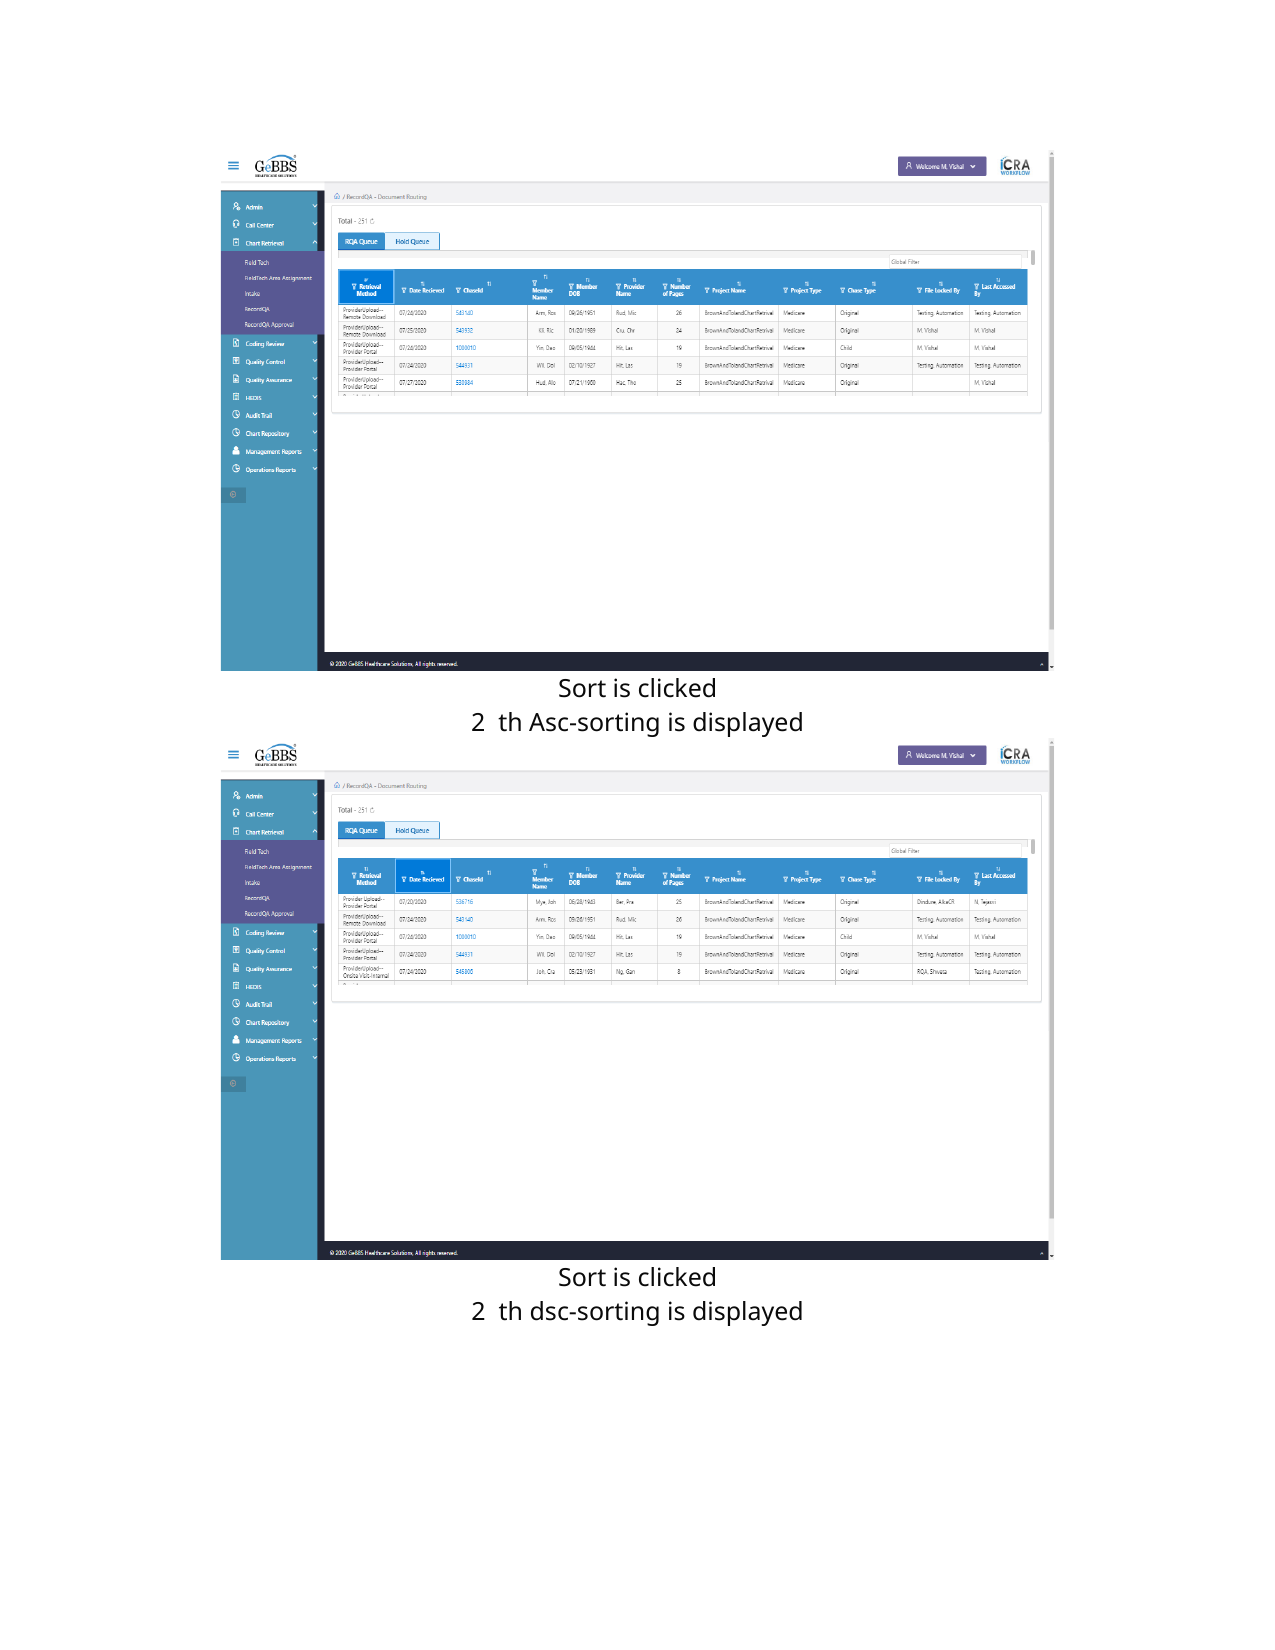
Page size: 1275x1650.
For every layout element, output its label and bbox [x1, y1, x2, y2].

text [150, 150, 1125, 1328]
picture [220, 738, 1055, 1260]
picture [220, 150, 1055, 671]
